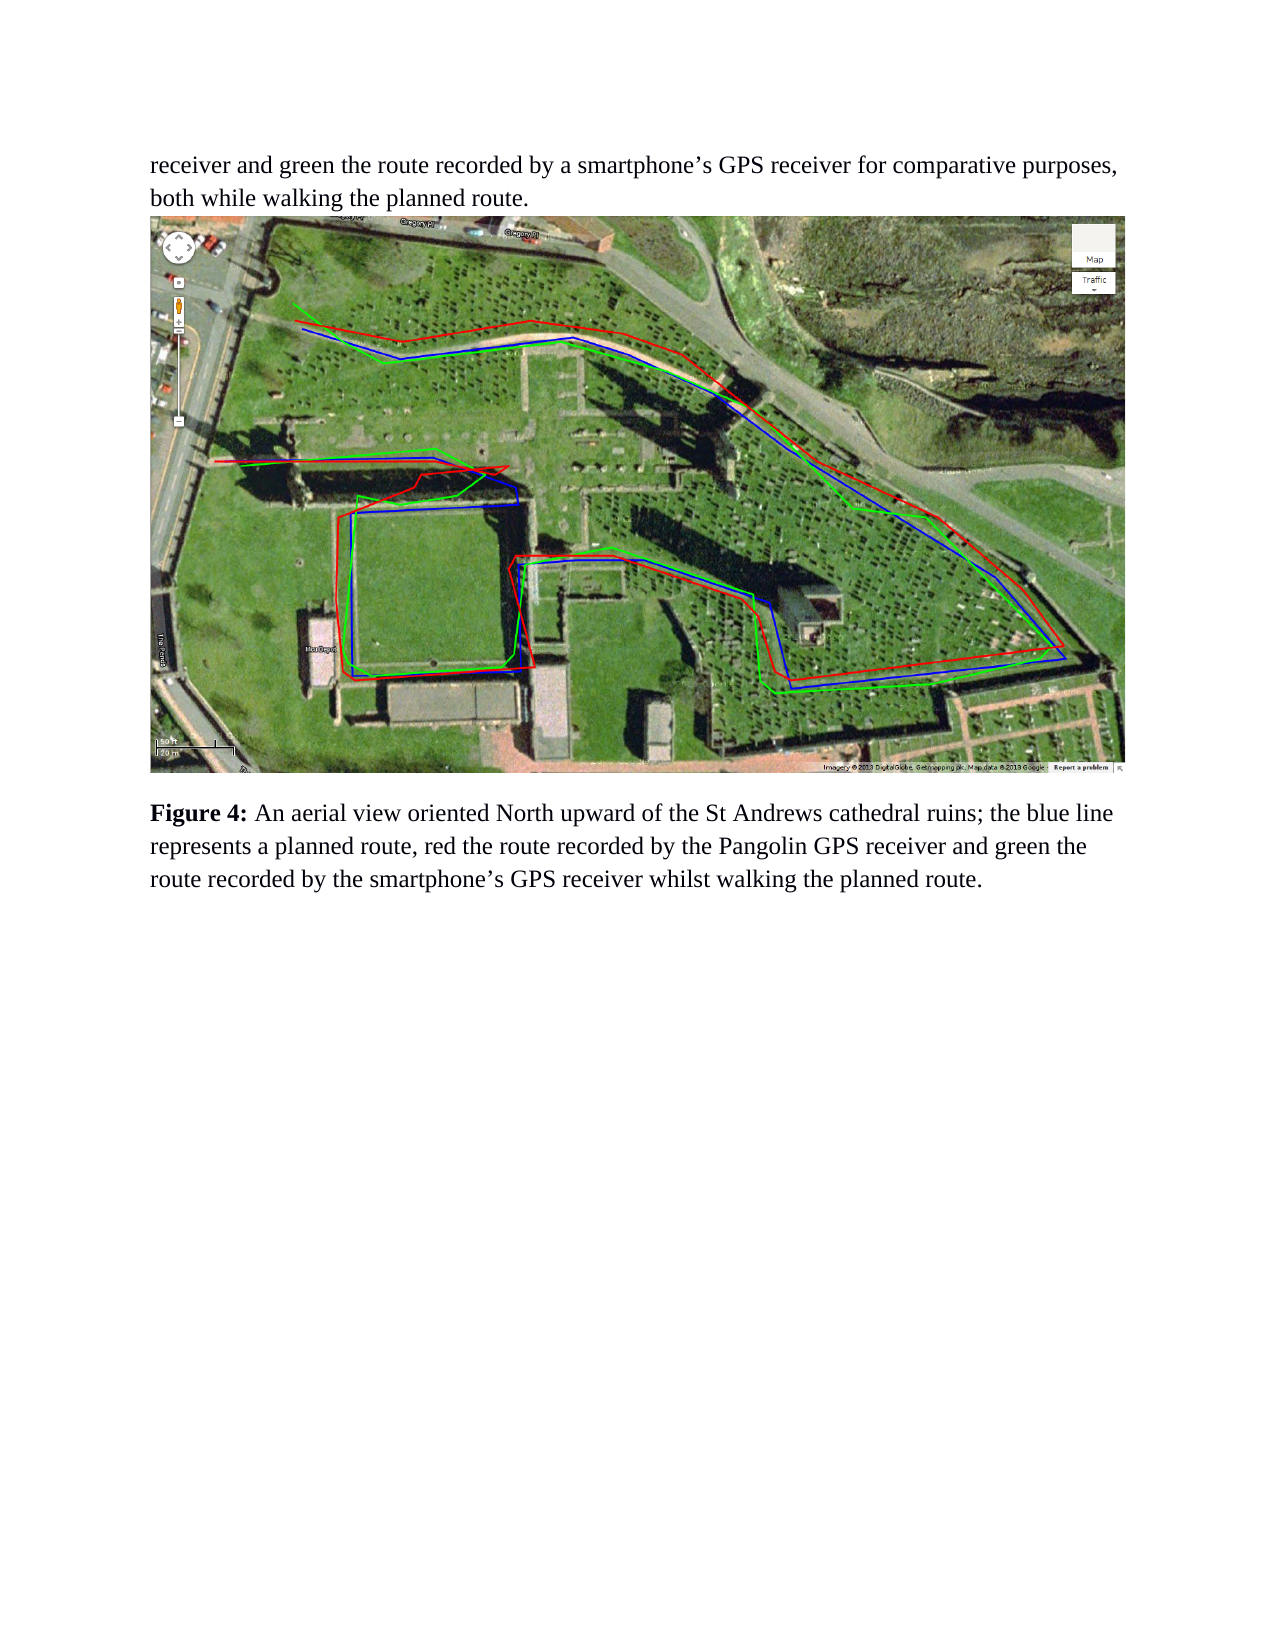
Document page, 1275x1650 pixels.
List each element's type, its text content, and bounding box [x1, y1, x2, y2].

text Figure 4: An aerial view oriented North upward of the St Andrews cathedral ruins; the blue line represents a planned route, red the route recorded by the Pangolin GPS receiver and green the route recorded by the smartphone’s GPS receiver whilst walking the planned route. [150, 798, 1125, 893]
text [150, 150, 1125, 212]
picture [150, 216, 1125, 773]
